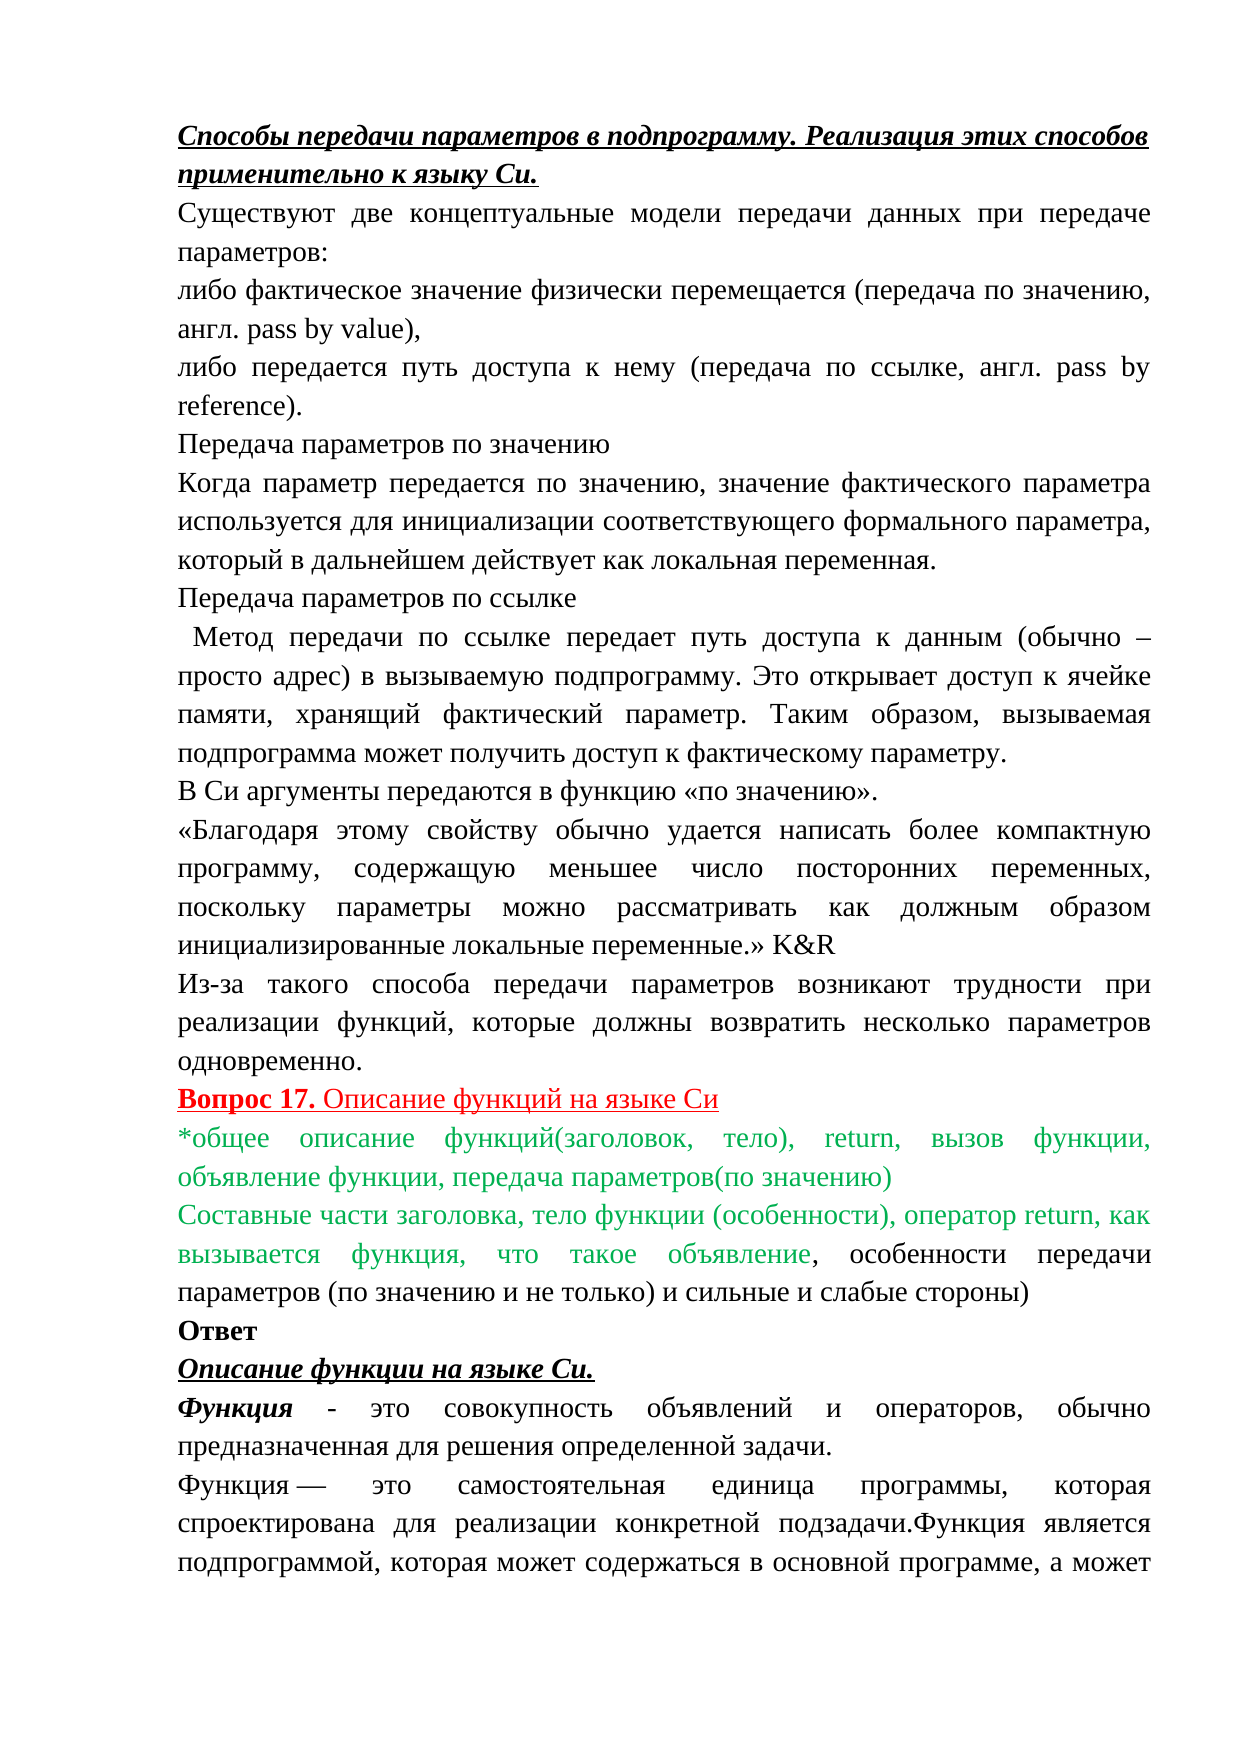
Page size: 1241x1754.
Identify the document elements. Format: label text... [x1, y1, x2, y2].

text «Благодаря этому свойству обычно удается написать более компактную программу, содержащую меньшее число посторонних переменных, поскольку параметры можно рассматривать как должным образом инициализированные локальные переменные.» K&R [177, 812, 1152, 961]
text Существуют две концептуальные модели передачи данных при передаче параметров: [177, 195, 1152, 267]
text В Си аргументы передаются в функцию «по значению». [177, 773, 1152, 807]
text Передача параметров по ссылке [177, 581, 1152, 614]
text Способы передачи параметров в подпрограмму. Реализация этих способов применительно к языку Си. [177, 118, 1152, 190]
text либо фактическое значение физически перемещается (передача по значению, англ. pass by value), [177, 272, 1152, 344]
text Передача параметров по значению [177, 426, 1152, 460]
text *общее описание функций(заголовок, тело), return, вызов функции, объявление функции, передача параметров(по значению) [177, 1120, 1152, 1192]
text Из-за такого способа передачи параметров возникают трудности при реализации функций, которые должны возвратить несколько параметров одновременно. [177, 966, 1152, 1077]
text Когда параметр передается по значению, значение фактического параметра используется для инициализации соответствующего формального параметра, который в дальнейшем действует как локальная переменная. [177, 465, 1152, 576]
text Описание функции на языке Си. [177, 1351, 1152, 1385]
text Составные части заголовка, тело функции (особенности), оператор return, как вызывается функция, что такое объявление, особенности передачи параметров (по значению и не только) и сильные и слабые стороны) [177, 1197, 1152, 1308]
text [177, 1467, 1152, 1578]
text Метод передачи по ссылке передает путь доступа к данным (обычно – просто адрес) в вызываемую подпрограмму. Это открывает доступ к ячейке памяти, хранящий фактический параметр. Таким образом, вызываемая подпрограмма может получить доступ к фактическому параметру. [177, 619, 1152, 768]
text Функция - это совокупность объявлений и операторов, обычно предназначенная для решения определенной задачи. [177, 1390, 1152, 1462]
text Ответ [177, 1313, 1152, 1346]
text либо передается путь доступа к нему (передача по ссылке, англ. pass by reference). [177, 349, 1152, 421]
subtitle Вопрос 17. Описание функций на языке Си [177, 1082, 1152, 1115]
